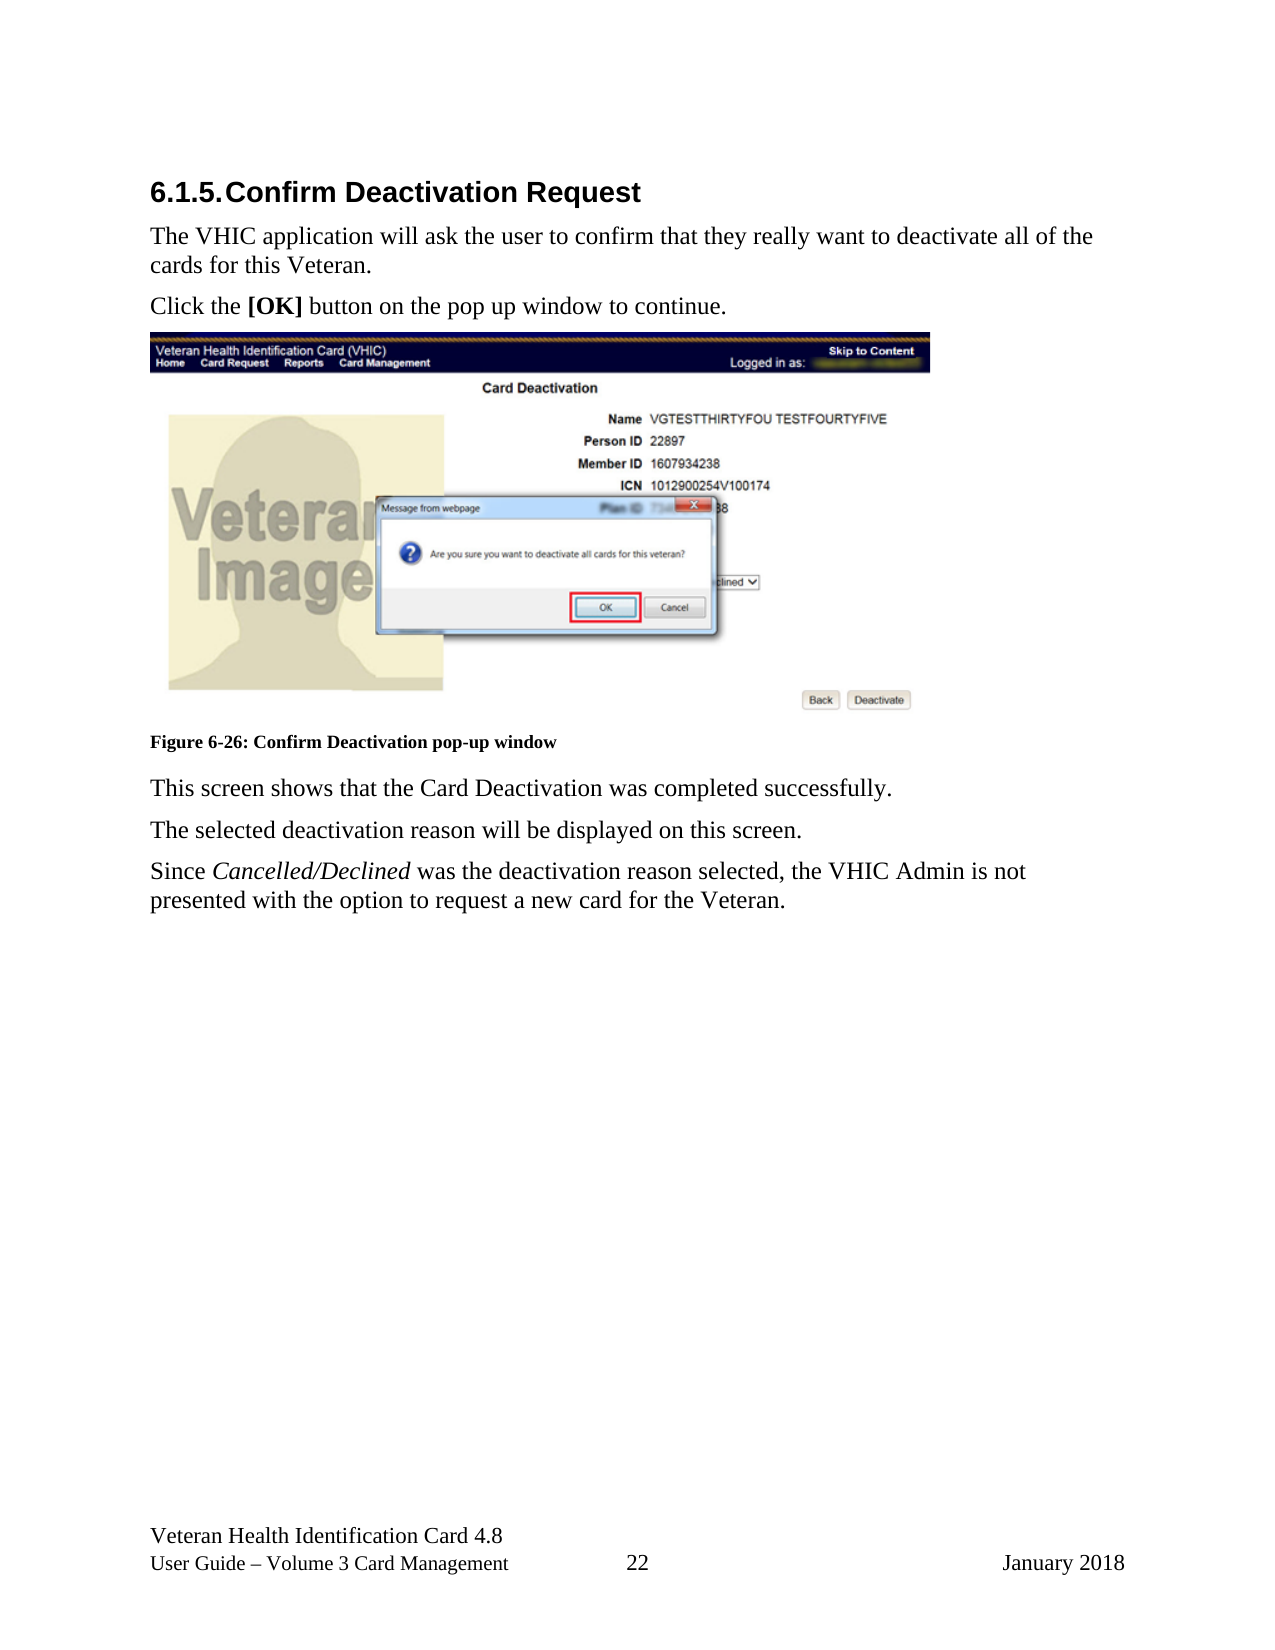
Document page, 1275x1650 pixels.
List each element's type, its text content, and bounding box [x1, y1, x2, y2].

picture [150, 332, 930, 719]
text Since Cancelled/Declined was the deactivation reason selected, the VHIC Admin is not presented with the option to request a new card for the Veteran. [150, 856, 1125, 913]
text The VHIC application will ask the user to confirm that they really want to deactivate all of the cards for this Veteran. [150, 221, 1125, 278]
subtitle Confirm Deactivation Request [150, 175, 1125, 208]
text This screen shows that the Card Deactivation was completed successfully. [150, 773, 1125, 802]
text Click the [OK] button on the pop up window to continue. [150, 291, 1125, 320]
text The selected deactivation reason will be displayed on this screen. [150, 815, 1125, 843]
